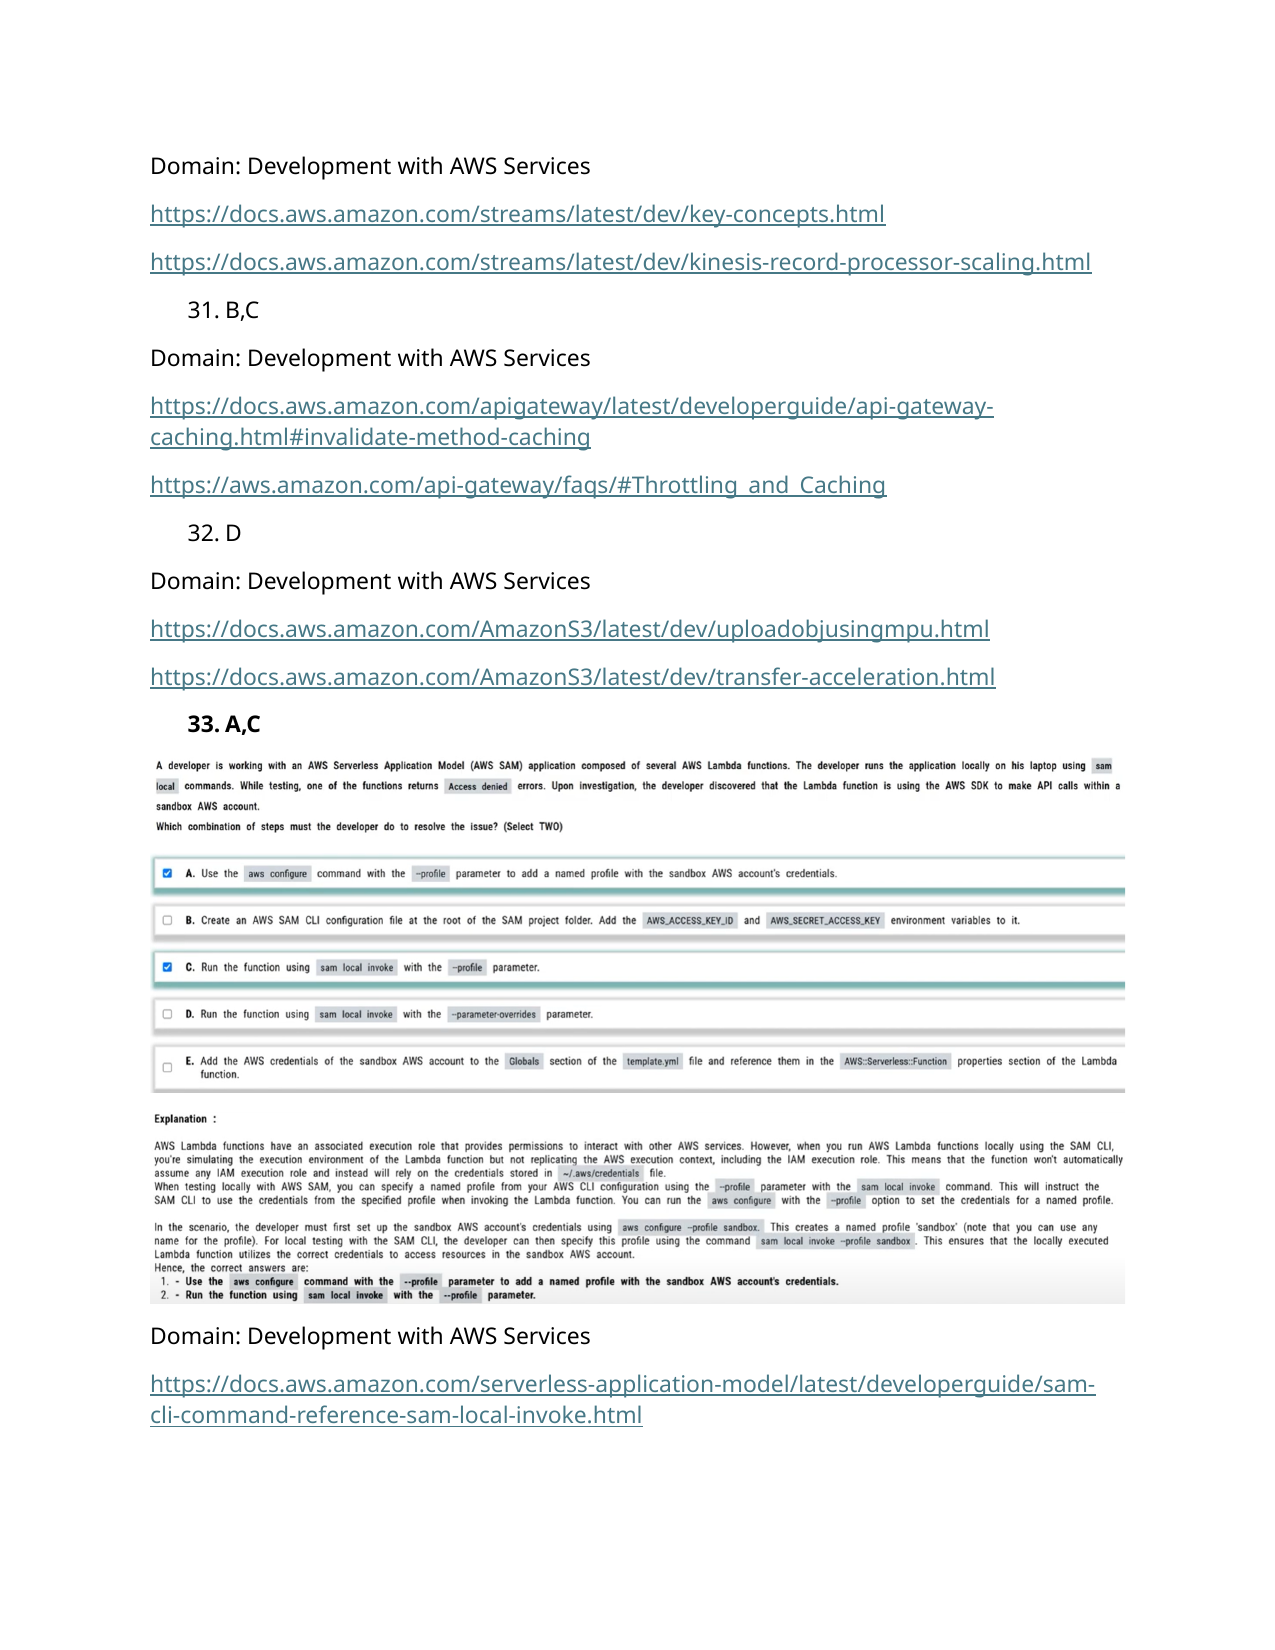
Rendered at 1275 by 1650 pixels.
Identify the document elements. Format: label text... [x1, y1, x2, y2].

list A,C [187, 708, 1125, 739]
picture [150, 756, 1125, 837]
text https://aws.amazon.com/api-gateway/faqs/#Throttling_and_Caching [150, 469, 1125, 500]
text https://docs.aws.amazon.com/serverless-application-model/latest/developerguide/sam-cli-command-reference-sam-local-invoke.html [150, 1368, 1125, 1431]
text https://docs.aws.amazon.com/streams/latest/dev/key-concepts.html [150, 198, 1125, 229]
text Domain: Development with AWS Services [150, 342, 1125, 373]
text Domain: Development with AWS Services [150, 564, 1125, 596]
picture [150, 1109, 1125, 1304]
text Domain: Development with AWS Services [150, 1320, 1125, 1351]
text https://docs.aws.amazon.com/AmazonS3/latest/dev/transfer-acceleration.html [150, 660, 1125, 692]
text Domain: Development with AWS Services [150, 150, 1125, 181]
text https://docs.aws.amazon.com/AmazonS3/latest/dev/uploadobjusingmpu.html [150, 612, 1125, 644]
text https://docs.aws.amazon.com/apigateway/latest/developerguide/api-gateway-caching.html#invalidate-method-caching [150, 389, 1125, 452]
text https://docs.aws.amazon.com/streams/latest/dev/kinesis-record-processor-scaling.html [150, 246, 1125, 277]
list D [187, 517, 1125, 548]
picture [150, 853, 1125, 1093]
list B,C [187, 294, 1125, 325]
